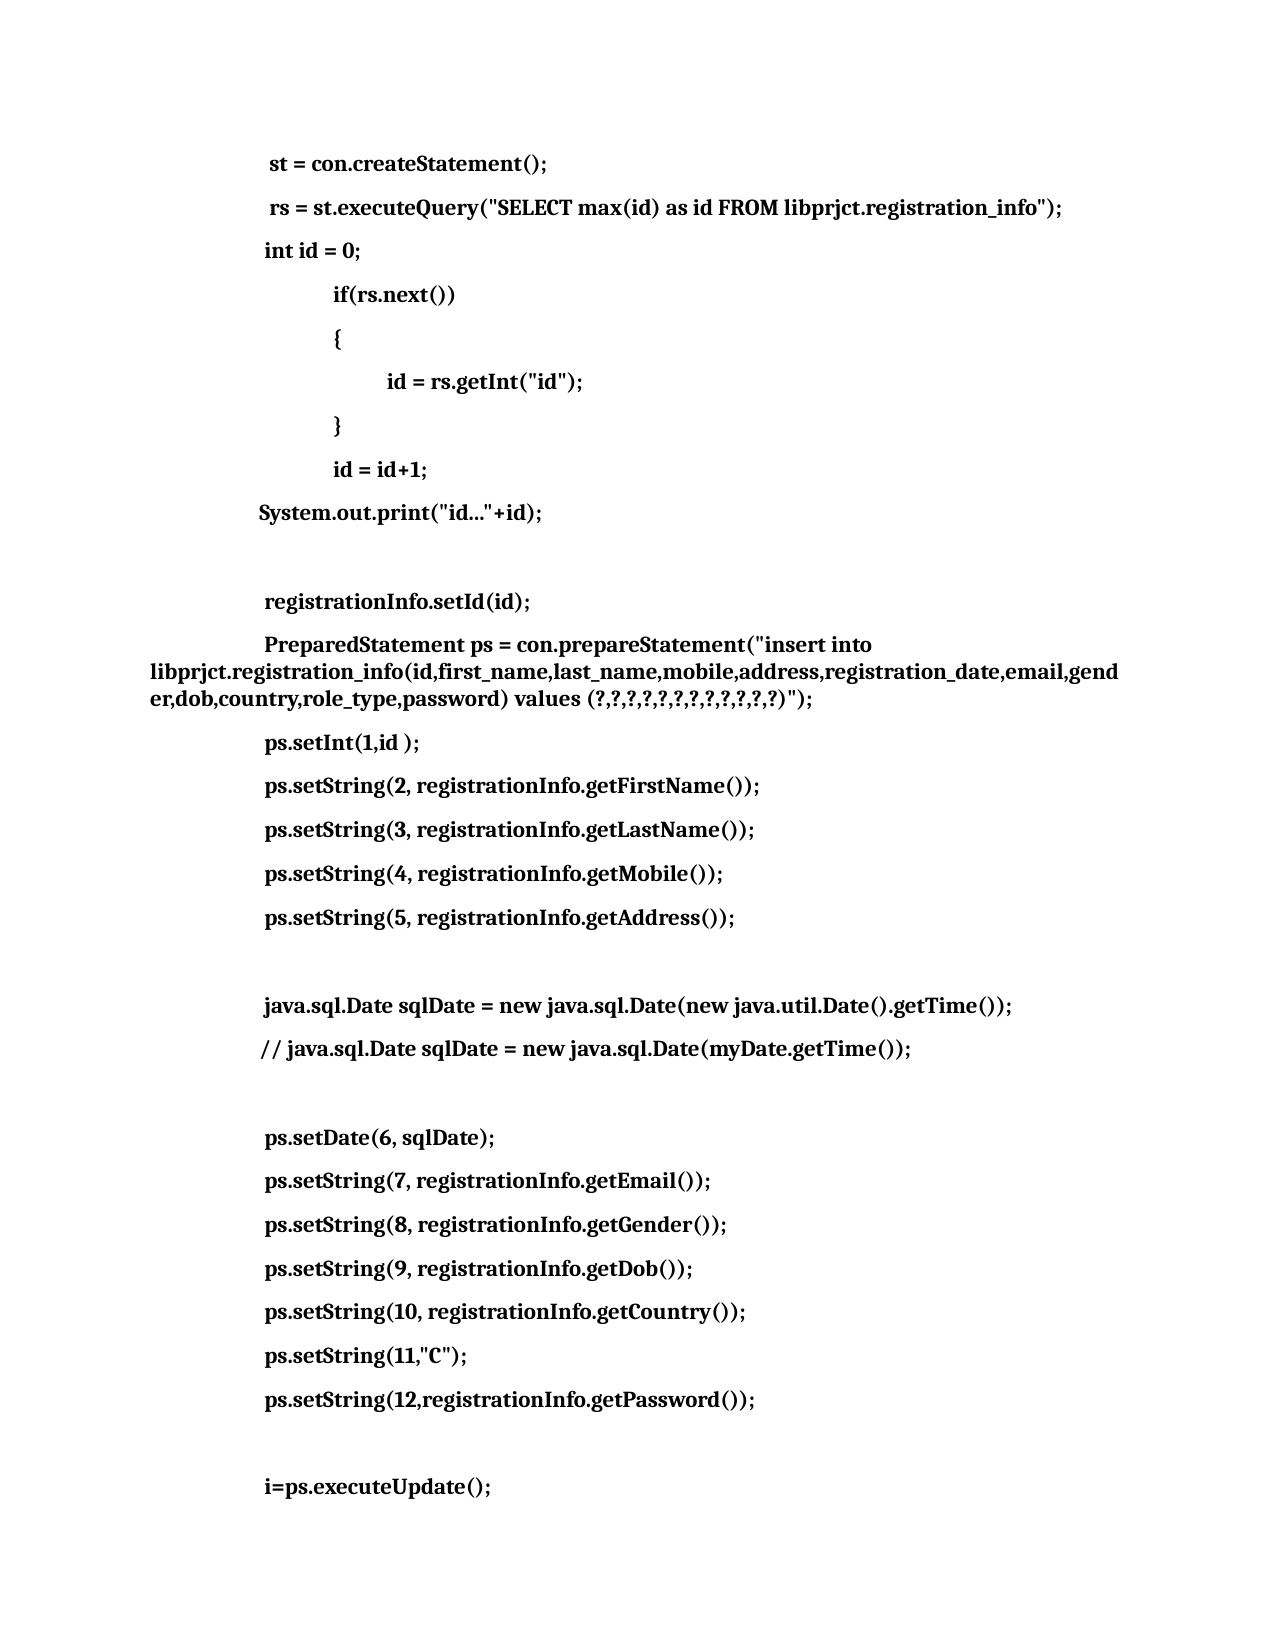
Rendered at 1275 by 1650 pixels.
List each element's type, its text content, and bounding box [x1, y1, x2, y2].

text java.sql.Date sqlDate = new java.sql.Date(new java.util.Date().getTime()); [150, 992, 1125, 1019]
text ps.setString(12,registrationInfo.getPassword()); [150, 1386, 1125, 1412]
text ps.setString(4, registrationInfo.getMobile()); [150, 860, 1125, 887]
text ps.setString(10, registrationInfo.getCountry()); [150, 1298, 1125, 1325]
text PreparedStatement ps = con.prepareStatement("insert into libprjct.registration_info(id,first_name,last_name,mobile,address,registration_date,email,gender,dob,country,role_type,password) values (?,?,?,?,?,?,?,?,?,?,?,?)"); [150, 631, 1125, 712]
text rs = st.executeQuery("SELECT max(id) as id FROM libprjct.registration_info"); [150, 194, 1125, 221]
text st = con.createStatement(); [150, 150, 1125, 177]
text int id = 0; [150, 237, 1125, 264]
text System.out.print("id..."+id); [150, 499, 1125, 526]
text ps.setString(3, registrationInfo.getLastName()); [150, 816, 1125, 843]
text ps.setString(8, registrationInfo.getGender()); [150, 1211, 1125, 1238]
text } [150, 412, 1125, 439]
text ps.setInt(1,id ); [150, 729, 1125, 756]
text { [150, 324, 1125, 352]
text ps.setString(7, registrationInfo.getEmail()); [150, 1167, 1125, 1194]
text ps.setString(2, registrationInfo.getFirstName()); [150, 772, 1125, 799]
text if(rs.next()) [150, 281, 1125, 308]
text registrationInfo.setId(id); [150, 587, 1125, 614]
text ps.setString(5, registrationInfo.getAddress()); [150, 903, 1125, 930]
text ps.setDate(6, sqlDate); [150, 1124, 1125, 1151]
text ps.setString(11,"C"); [150, 1342, 1125, 1369]
text ps.setString(9, registrationInfo.getDob()); [150, 1254, 1125, 1282]
text i=ps.executeUpdate(); [150, 1473, 1125, 1500]
text id = id+1; [150, 456, 1125, 482]
text // java.sql.Date sqlDate = new java.sql.Date(myDate.getTime()); [150, 1035, 1125, 1062]
text id = rs.getInt("id"); [150, 368, 1125, 395]
